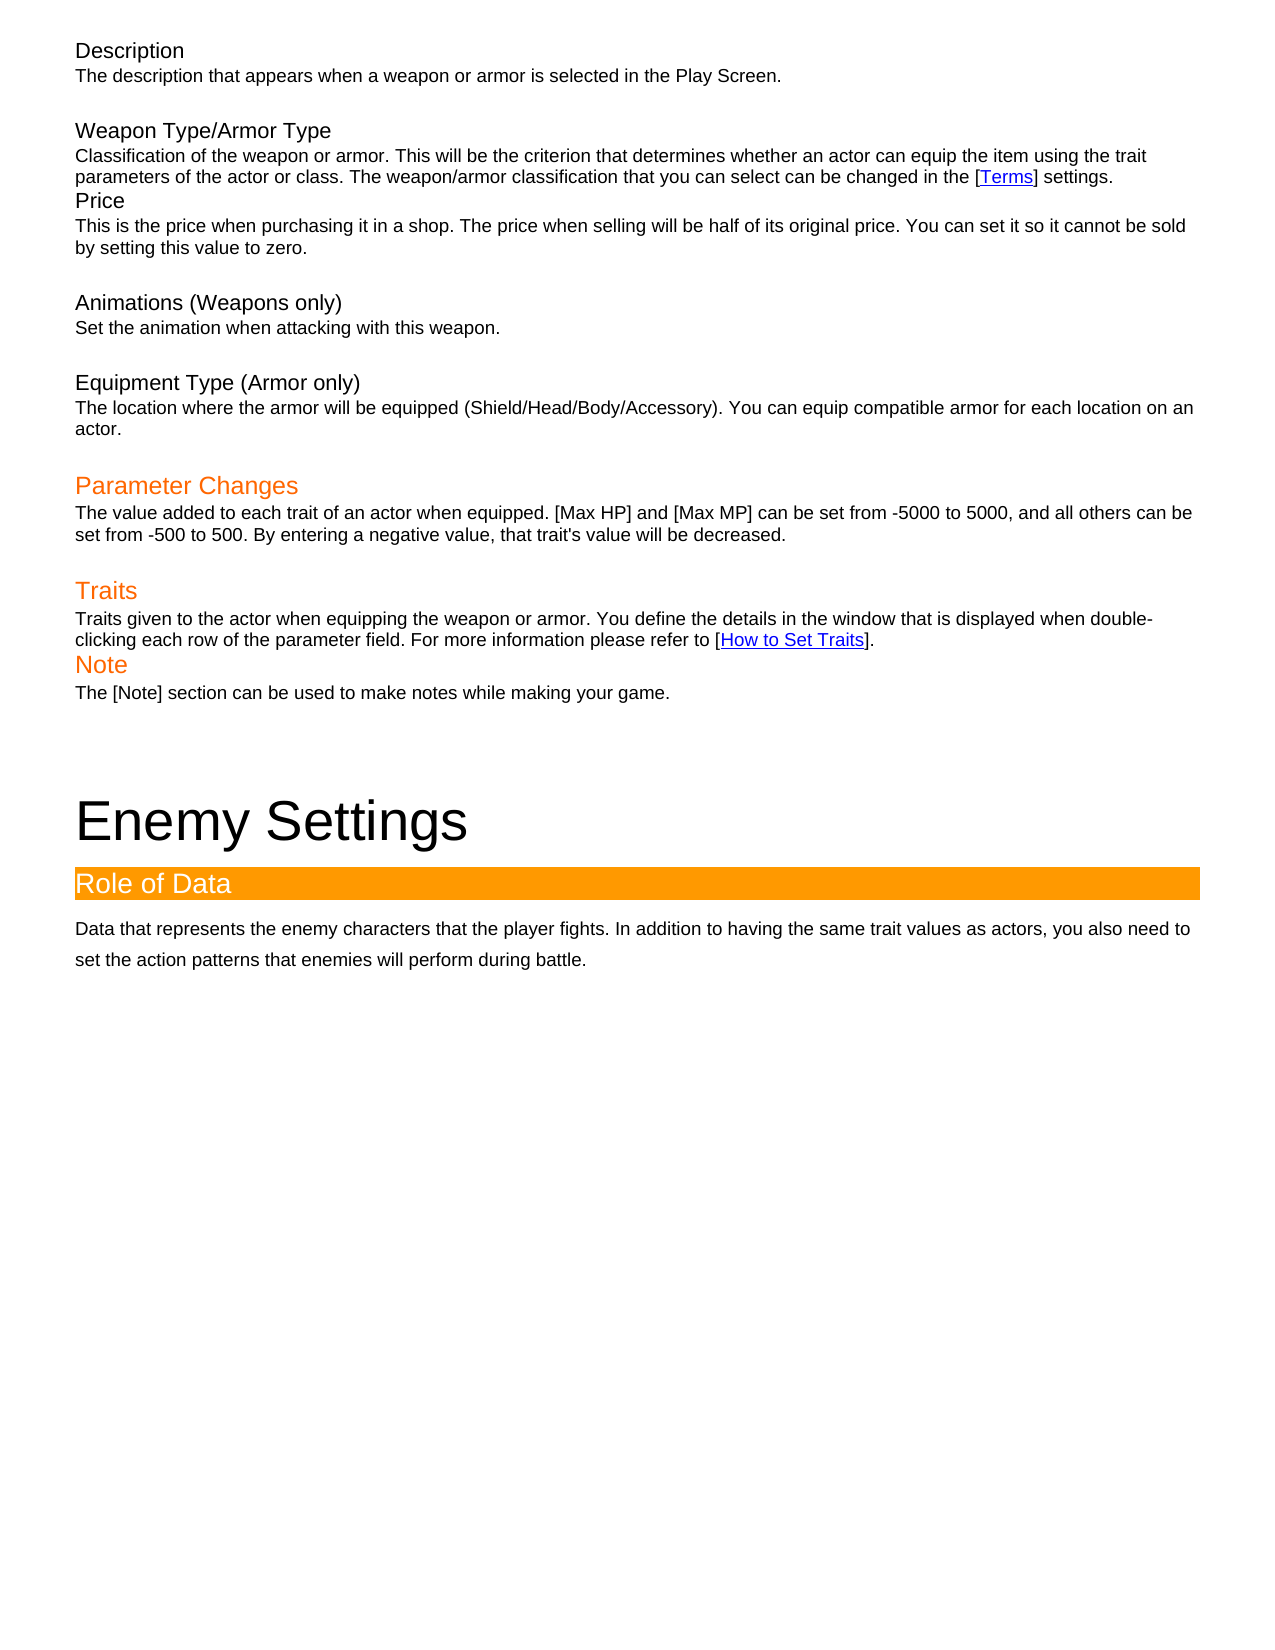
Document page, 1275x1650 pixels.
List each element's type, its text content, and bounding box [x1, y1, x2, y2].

subtitle Equipment Type (Armor only) [75, 369, 1200, 394]
subtitle Note [75, 651, 1200, 679]
subtitle Parameter Changes [75, 471, 1200, 500]
text Set the animation when attacking with this weapon. [75, 317, 1200, 338]
subtitle Weapon Type/Armor Type [75, 117, 1200, 143]
subtitle Enemy Settings [75, 787, 1200, 852]
text The location where the armor will be equipped (Shield/Head/Body/Accessory). You can equip compatible armor for each location on an actor. [75, 397, 1200, 440]
subtitle Role of Data [75, 867, 1200, 900]
subtitle Price [75, 188, 1200, 213]
text Classification of the weapon or armor. This will be the criterion that determines whether an actor can equip the item using the trait parameters of the actor or class. The weapon/armor classification that you can select can be changed in the [Terms] settings. [75, 145, 1200, 188]
subtitle Description [75, 37, 1200, 63]
text The value added to each trait of an actor when equipped. [Max HP] and [Max MP] can be set from -5000 to 5000, and all others can be set from -500 to 500. By entering a negative value, that trait's value will be decreased. [75, 502, 1200, 545]
text Data that represents the enemy characters that the player fights. In addition to having the same trait values as actors, you also need to set the action patterns that enemies will perform during battle.Parameter Details [75, 918, 1200, 972]
text Traits given to the actor when equipping the weapon or armor. You define the details in the window that is displayed when double-clicking each row of the parameter field. For more information please refer to [How to Set Traits]. [75, 607, 1200, 651]
subtitle Traits [75, 576, 1200, 605]
text The [Note] section can be used to make notes while making your game. [75, 682, 1200, 703]
text This is the price when purchasing it in a shop. The price when selling will be half of its original price. You can set it so it cannot be sold by setting this value to zero. [75, 215, 1200, 258]
text The description that appears when a weapon or armor is selected in the Play Screen. [75, 65, 1200, 86]
subtitle Animations (Weapons only) [75, 289, 1200, 314]
